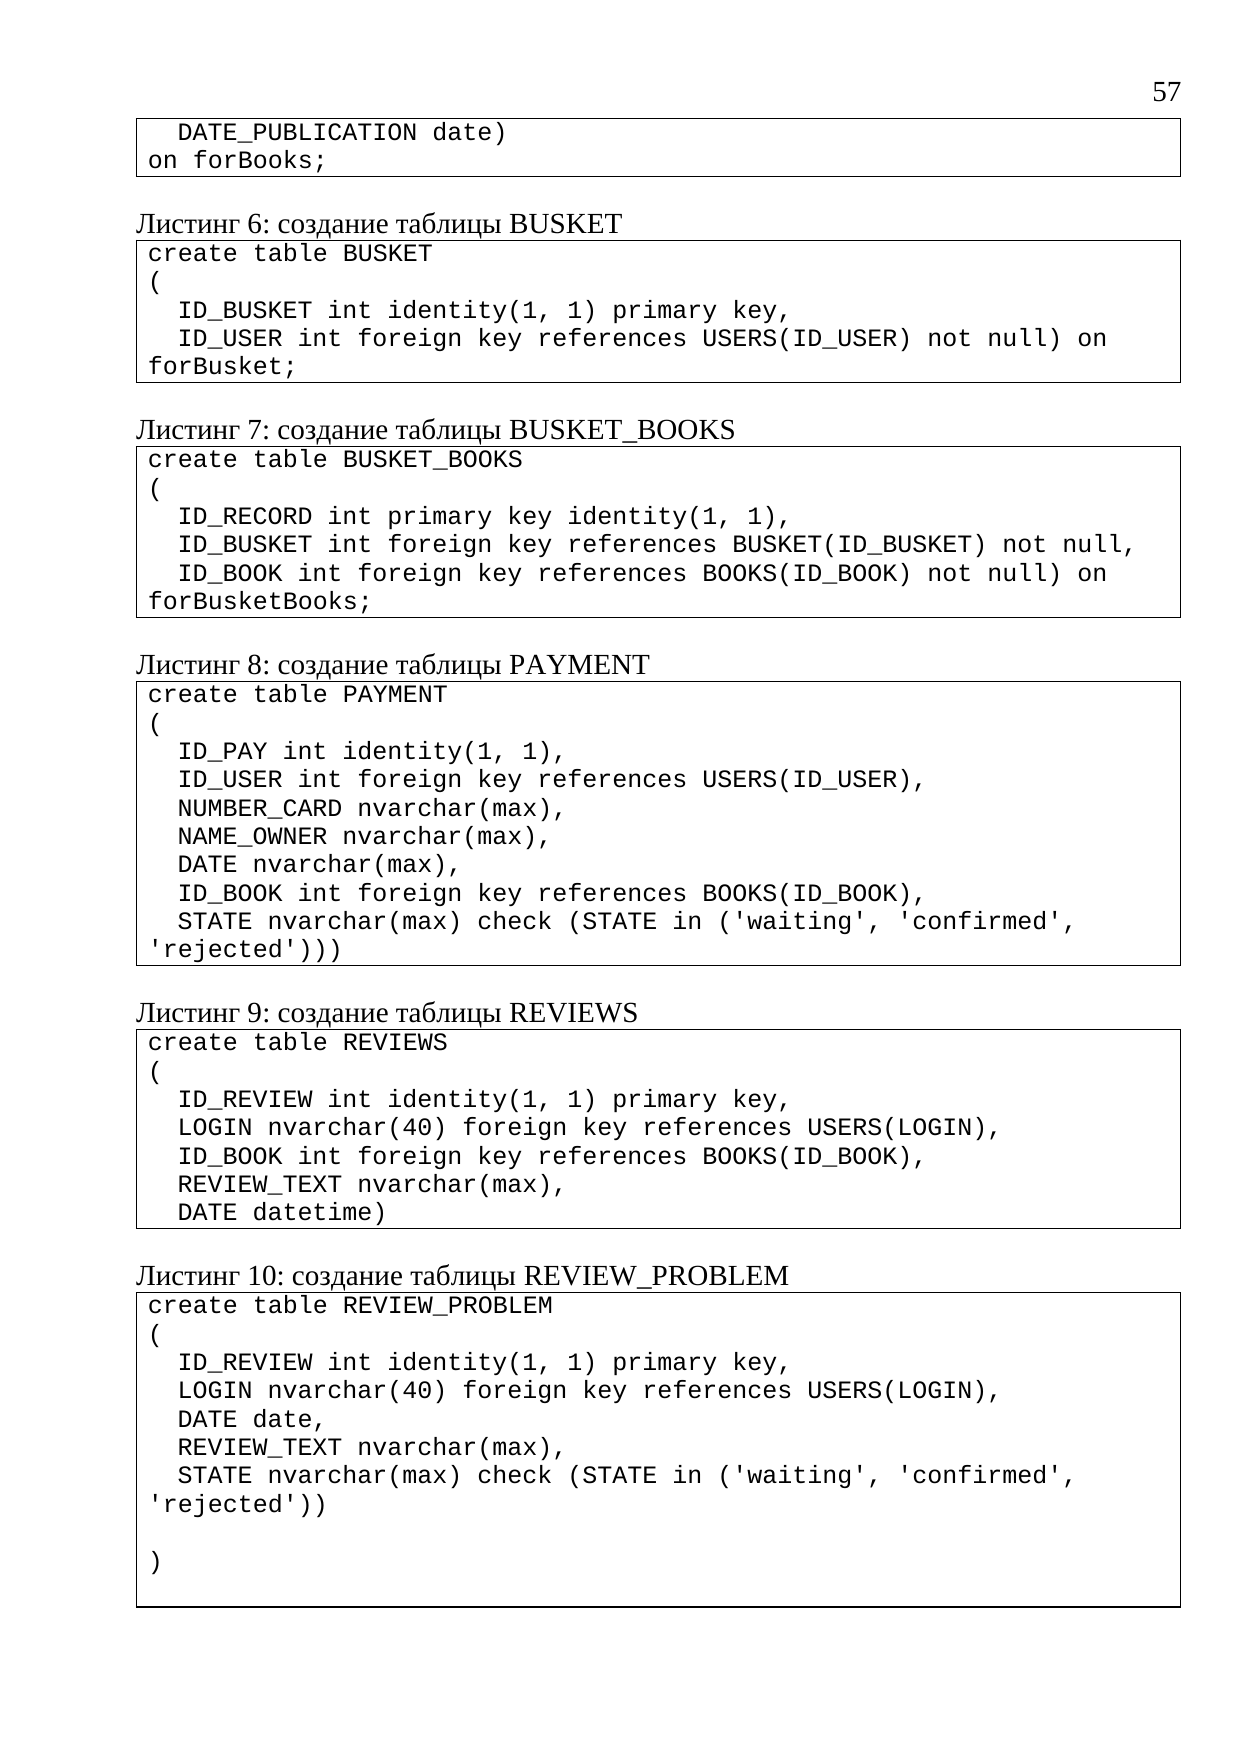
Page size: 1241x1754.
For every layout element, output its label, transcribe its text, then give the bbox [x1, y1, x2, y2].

table_header create table REVIEWS ( ID_REVIEW int identity(1, 1) primary key, LOGIN nvarchar(40) foreign key references USERS(LOGIN), ID_BOOK int foreign key references BOOKS(ID_BOOK), REVIEW_TEXT nvarchar(max), DATE datetime) [137, 1030, 1180, 1228]
table_header create table BUSKET_BOOKS ( ID_RECORD int primary key identity(1, 1), ID_BUSKET int foreign key references BUSKET(ID_BUSKET) not null, ID_BOOK int foreign key references BOOKS(ID_BOOK) not null) on forBusketBooks; [137, 447, 1180, 617]
table_header create table REVIEW_PROBLEM ( ID_REVIEW int identity(1, 1) primary key, LOGIN nvarchar(40) foreign key references USERS(LOGIN), DATE date, REVIEW_TEXT nvarchar(max), STATE nvarchar(max) check (STATE in ('waiting', 'confirmed', 'rejected')) ) [137, 1293, 1180, 1606]
text Листинг 7: создание таблицы BUSKET_BOOKS [136, 412, 1181, 446]
text Листинг 10: создание таблицы REVIEW_PROBLEM [136, 1258, 1181, 1292]
text Листинг 8: cоздание таблицы PAYMENT [136, 647, 1181, 681]
text Листинг 9: создание таблицы REVIEWS [136, 995, 1181, 1029]
table_header create table BUSKET ( ID_BUSKET int identity(1, 1) primary key, ID_USER int foreign key references USERS(ID_USER) not null) on forBusket; [137, 241, 1180, 382]
table_header create table PAYMENT ( ID_PAY int identity(1, 1), ID_USER int foreign key references USERS(ID_USER), NUMBER_CARD nvarchar(max), NAME_OWNER nvarchar(max), DATE nvarchar(max), ID_BOOK int foreign key references BOOKS(ID_BOOK), STATE nvarchar(max) check (STATE in ('waiting', 'confirmed', 'rejected'))) [137, 682, 1180, 965]
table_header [137, 119, 1180, 176]
text Листинг 6: создание таблицы BUSKET [136, 206, 1181, 239]
